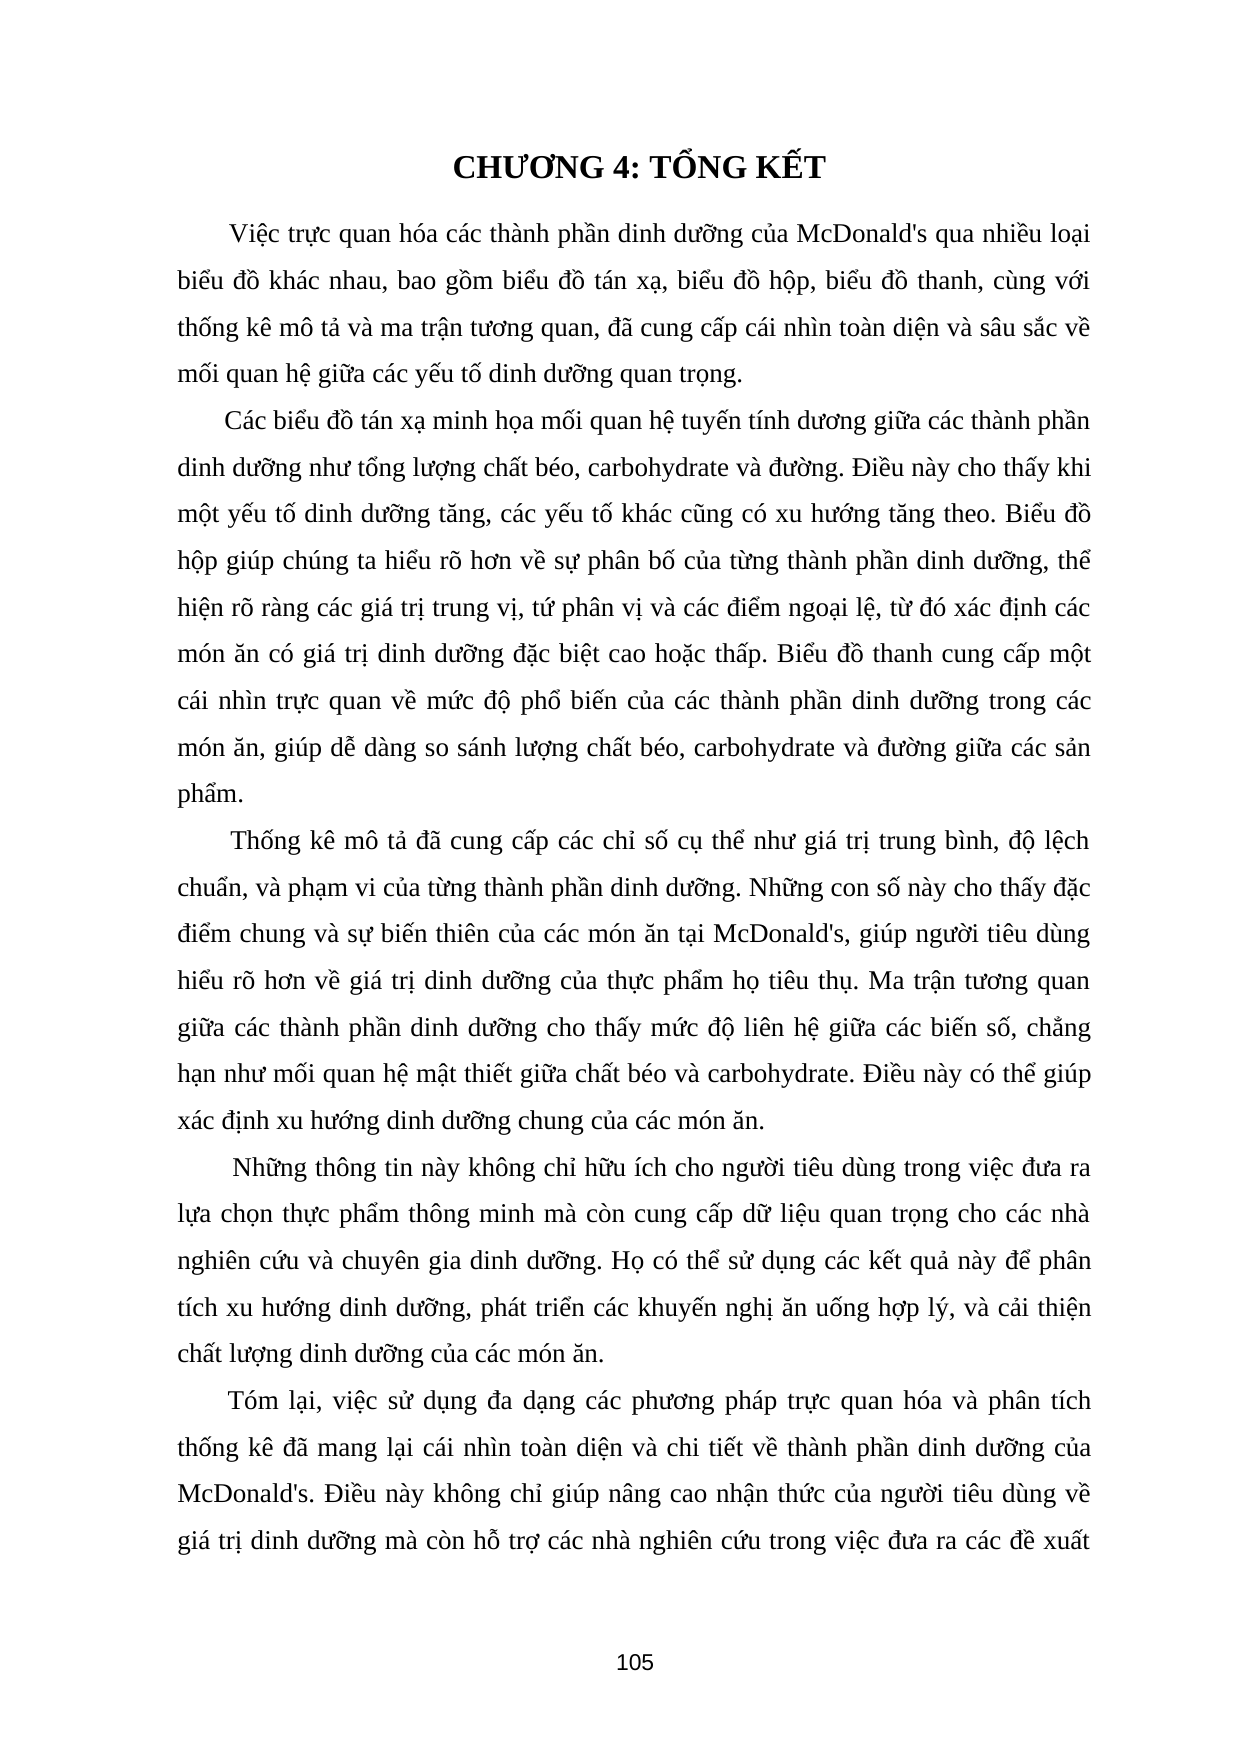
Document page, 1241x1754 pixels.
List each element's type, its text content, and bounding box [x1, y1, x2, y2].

text Thống kê mô tả đã cung cấp các chỉ số cụ thể như giá trị trung bình, độ lệch chuẩn, và phạm vi của từng thành phần dinh dưỡng. Những con số này cho thấy đặc điểm chung và sự biến thiên của các món ăn tại McDonald's, giúp người tiêu dùng hiểu rõ hơn về giá trị dinh dưỡng của thực phẩm họ tiêu thụ. Ma trận tương quan giữa các thành phần dinh dưỡng cho thấy mức độ liên hệ giữa các biến số, chẳng hạn như mối quan hệ mật thiết giữa chất béo và carbohydrate. Điều này có thể giúp xác định xu hướng dinh dưỡng chung của các món ăn. [177, 824, 1093, 1135]
text Các biểu đồ tán xạ minh họa mối quan hệ tuyến tính dương giữa các thành phần dinh dưỡng như tổng lượng chất béo, carbohydrate và đường. Điều này cho thấy khi một yếu tố dinh dưỡng tăng, các yếu tố khác cũng có xu hướng tăng theo. Biểu đồ hộp giúp chúng ta hiểu rõ hơn về sự phân bố của từng thành phần dinh dưỡng, thể hiện rõ ràng các giá trị trung vị, tứ phân vị và các điểm ngoại lệ, từ đó xác định các món ăn có giá trị dinh dưỡng đặc biệt cao hoặc thấp. Biểu đồ thanh cung cấp một cái nhìn trực quan về mức độ phổ biến của các thành phần dinh dưỡng trong các món ăn, giúp dễ dàng so sánh lượng chất béo, carbohydrate và đường giữa các sản phẩm. [177, 404, 1093, 809]
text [177, 1384, 1093, 1555]
text Việc trực quan hóa các thành phần dinh dưỡng của McDonald's qua nhiều loại biểu đồ khác nhau, bao gồm biểu đồ tán xạ, biểu đồ hộp, biểu đồ thanh, cùng với thống kê mô tả và ma trận tương quan, đã cung cấp cái nhìn toàn diện và sâu sắc về mối quan hệ giữa các yếu tố dinh dưỡng quan trọng. [177, 218, 1093, 389]
text Những thông tin này không chỉ hữu ích cho người tiêu dùng trong việc đưa ra lựa chọn thực phẩm thông minh mà còn cung cấp dữ liệu quan trọng cho các nhà nghiên cứu và chuyên gia dinh dưỡng. Họ có thể sử dụng các kết quả này để phân tích xu hướng dinh dưỡng, phát triển các khuyến nghị ăn uống hợp lý, và cải thiện chất lượng dinh dưỡng của các món ăn. [177, 1151, 1093, 1369]
subtitle CHƯƠNG 4: TỔNG KẾT [177, 148, 1093, 186]
